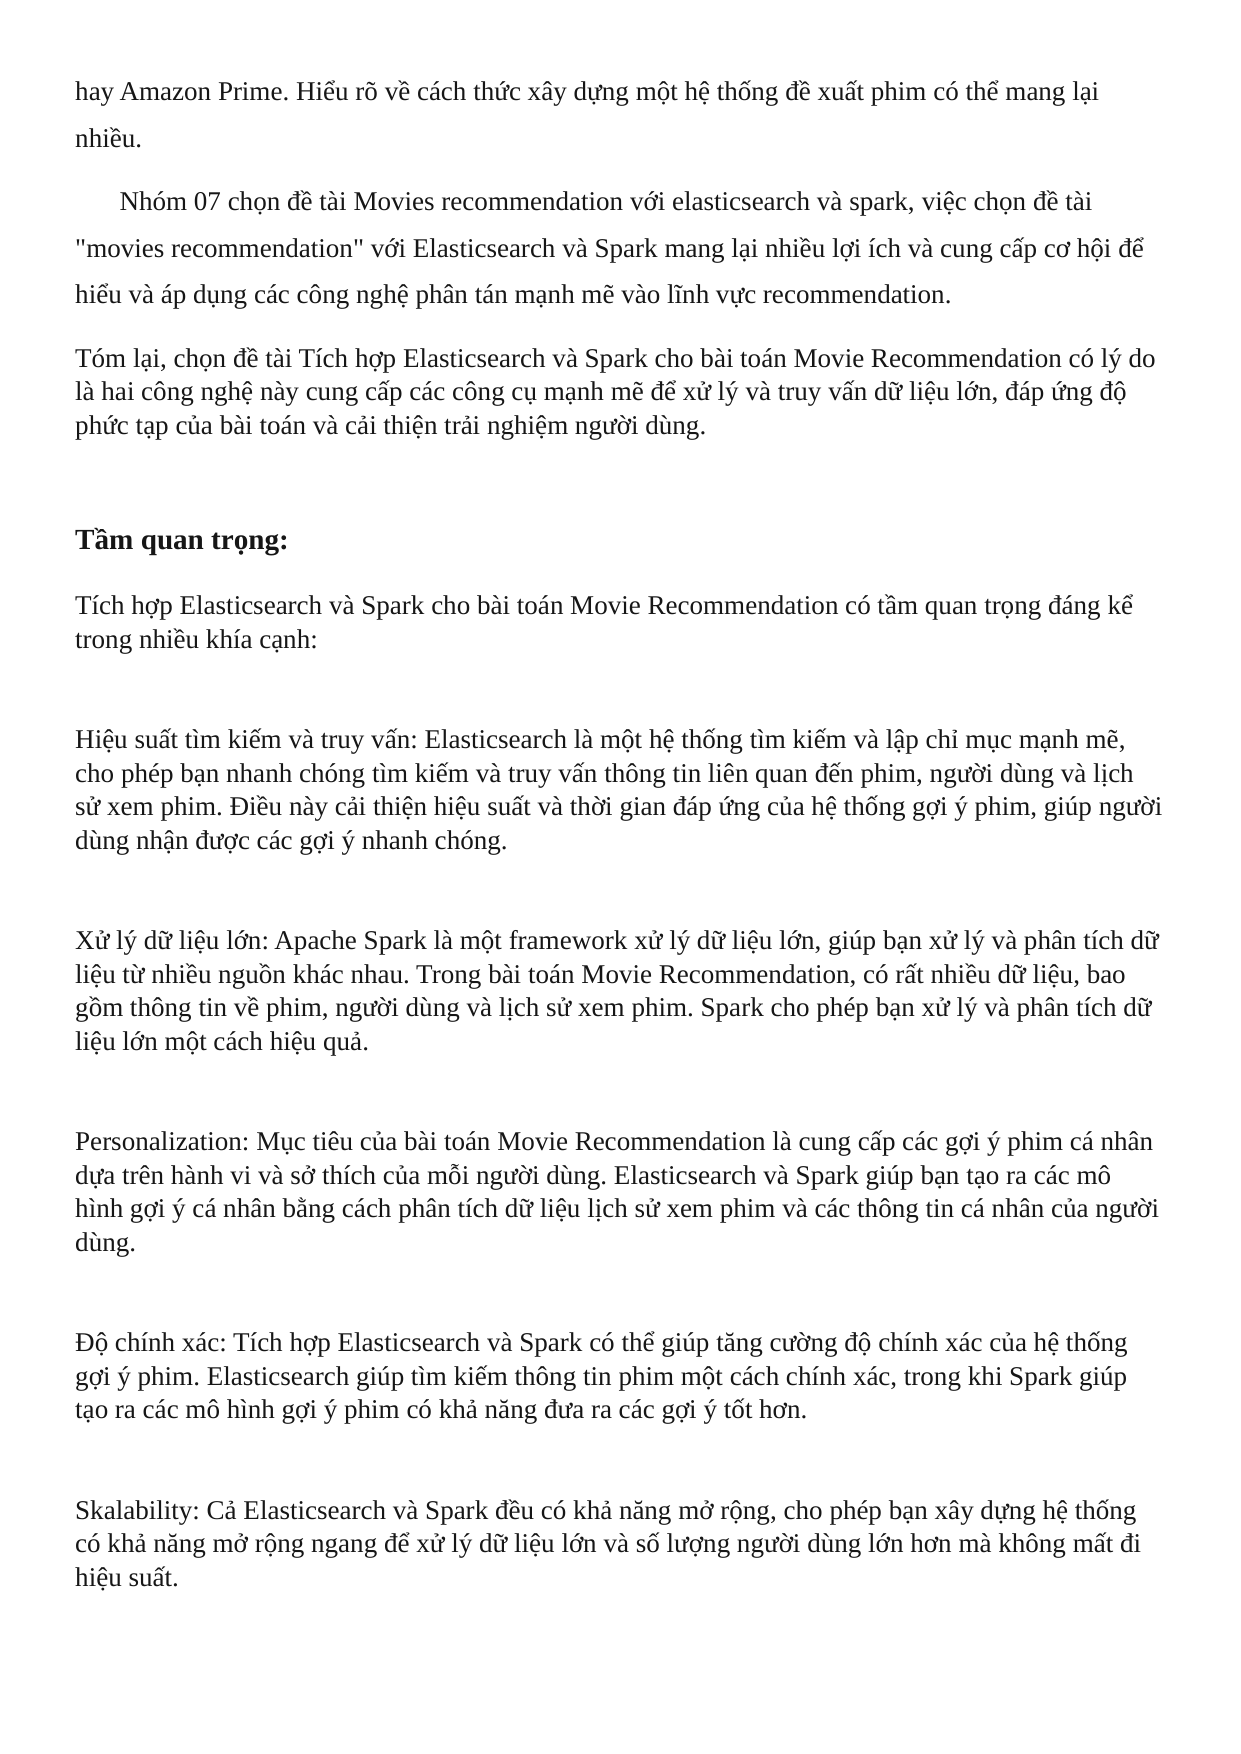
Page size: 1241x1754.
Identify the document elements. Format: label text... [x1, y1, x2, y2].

text Skalability: Cả Elasticsearch và Spark đều có khả năng mở rộng, cho phép bạn xây dựng hệ thống có khả năng mở rộng ngang để xử lý dữ liệu lớn và số lượng người dùng lớn hơn mà không mất đi hiệu suất. [75, 1494, 1165, 1592]
text Tóm lại, chọn đề tài Tích hợp Elasticsearch và Spark cho bài toán Movie Recommendation có lý do là hai công nghệ này cung cấp các công cụ mạnh mẽ để xử lý và truy vấn dữ liệu lớn, đáp ứng độ phức tạp của bài toán và cải thiện trải nghiệm người dùng. [75, 342, 1165, 440]
text Personalization: Mục tiêu của bài toán Movie Recommendation là cung cấp các gợi ý phim cá nhân dựa trên hành vi và sở thích của mỗi người dùng. Elasticsearch và Spark giúp bạn tạo ra các mô hình gợi ý cá nhân bằng cách phân tích dữ liệu lịch sử xem phim và các thông tin cá nhân của người dùng. [75, 1125, 1165, 1257]
text Hiệu suất tìm kiếm và truy vấn: Elasticsearch là một hệ thống tìm kiếm và lập chỉ mục mạnh mẽ, cho phép bạn nhanh chóng tìm kiếm và truy vấn thông tin liên quan đến phim, người dùng và lịch sử xem phim. Điều này cải thiện hiệu suất và thời gian đáp ứng của hệ thống gợi ý phim, giúp người dùng nhận được các gợi ý nhanh chóng. [75, 723, 1165, 855]
text Xử lý dữ liệu lớn: Apache Spark là một framework xử lý dữ liệu lớn, giúp bạn xử lý và phân tích dữ liệu từ nhiều nguồn khác nhau. Trong bài toán Movie Recommendation, có rất nhiều dữ liệu, bao gồm thông tin về phim, người dùng và lịch sử xem phim. Spark cho phép bạn xử lý và phân tích dữ liệu lớn một cách hiệu quả. [75, 924, 1165, 1056]
text Nhóm 07 chọn đề tài Movies recommendation với elasticsearch và spark, việc chọn đề tài "movies recommendation" với Elasticsearch và Spark mang lại nhiều lợi ích và cung cấp cơ hội để hiểu và áp dụng các công nghệ phân tán mạnh mẽ vào lĩnh vực recommendation. [75, 185, 1165, 309]
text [75, 75, 1165, 153]
text Độ chính xác: Tích hợp Elasticsearch và Spark có thể giúp tăng cường độ chính xác của hệ thống gợi ý phim. Elasticsearch giúp tìm kiếm thông tin phim một cách chính xác, trong khi Spark giúp tạo ra các mô hình gợi ý phim có khả năng đưa ra các gợi ý tốt hơn. [75, 1326, 1165, 1424]
text Tích hợp Elasticsearch và Spark cho bài toán Movie Recommendation có tầm quan trọng đáng kể trong nhiều khía cạnh: [75, 589, 1165, 654]
text Tầm quan trọng: [75, 522, 1165, 556]
